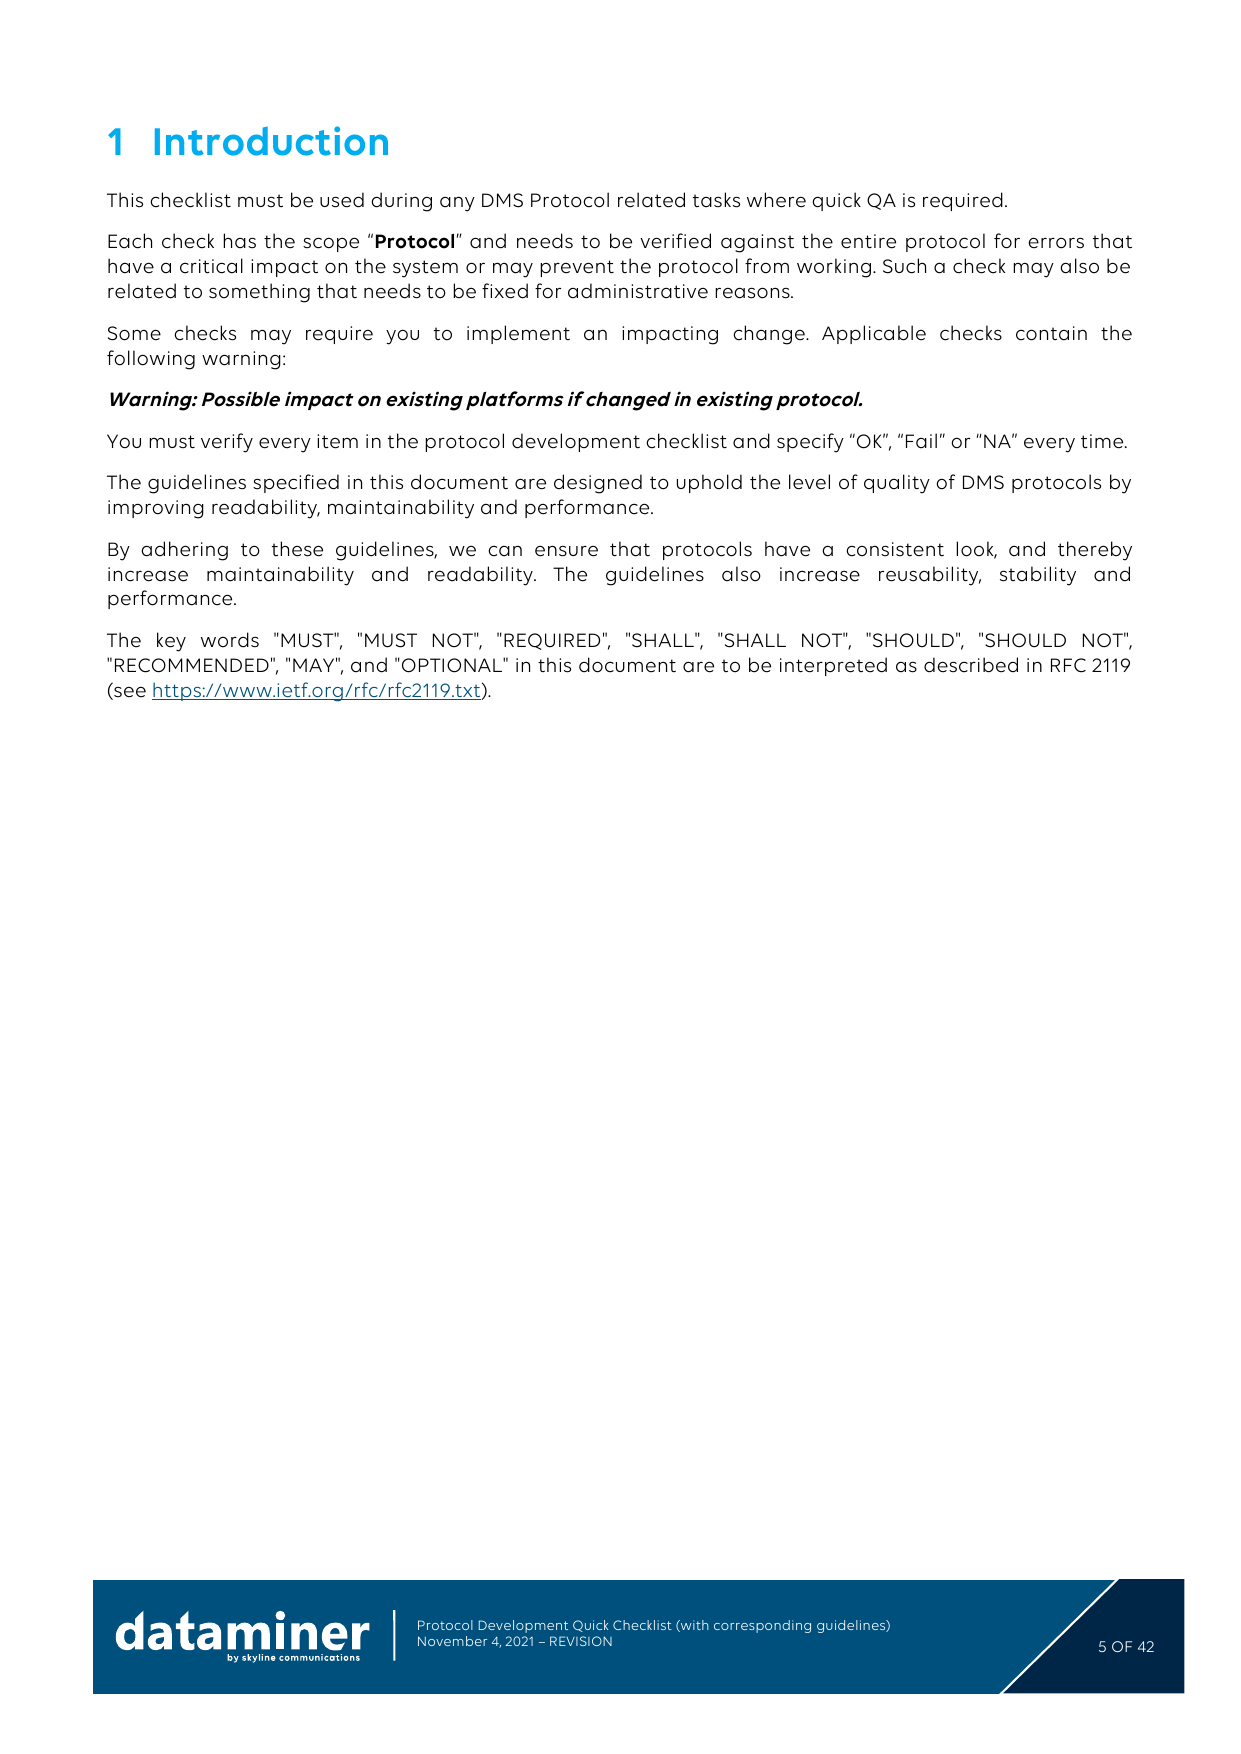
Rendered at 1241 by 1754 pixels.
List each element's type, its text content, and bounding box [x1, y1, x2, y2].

text Warning: Possible impact on existing platforms if changed in existing protocol. [106, 388, 1134, 411]
text The key words "MUST", "MUST NOT", "REQUIRED", "SHALL", "SHALL NOT", "SHOULD", "SHOULD NOT", "RECOMMENDED", "MAY", and "OPTIONAL" in this document are to be interpreted as described in RFC 2119 (see https://www.ietf.org/rfc/rfc2119.txt). [106, 629, 1134, 701]
subtitle Introduction [106, 118, 1134, 163]
text This checklist must be used during any DMS Protocol related tasks where quick QA is required. [106, 188, 1134, 211]
text By adhering to these guidelines, we can ensure that protocols have a consistent look, and thereby increase maintainability and readability. The guidelines also increase reusability, stability and performance. [106, 537, 1134, 610]
text The guidelines specified in this document are designed to uphold the level of quality of DMS protocols by improving readability, maintainability and performance. [106, 471, 1134, 519]
text Each check has the scope “Protocol” and needs to be verified against the entire protocol for errors that have a critical impact on the system or may prevent the protocol from working. Such a check may also be related to something that needs to be fixed for administrative reasons. [106, 230, 1134, 303]
text You must verify every item in the protocol development checklist and specify “OK”, “Fail” or “NA” every time. [106, 429, 1134, 452]
text Some checks may require you to implement an impacting change. Applicable checks contain the following warning: [106, 321, 1134, 369]
